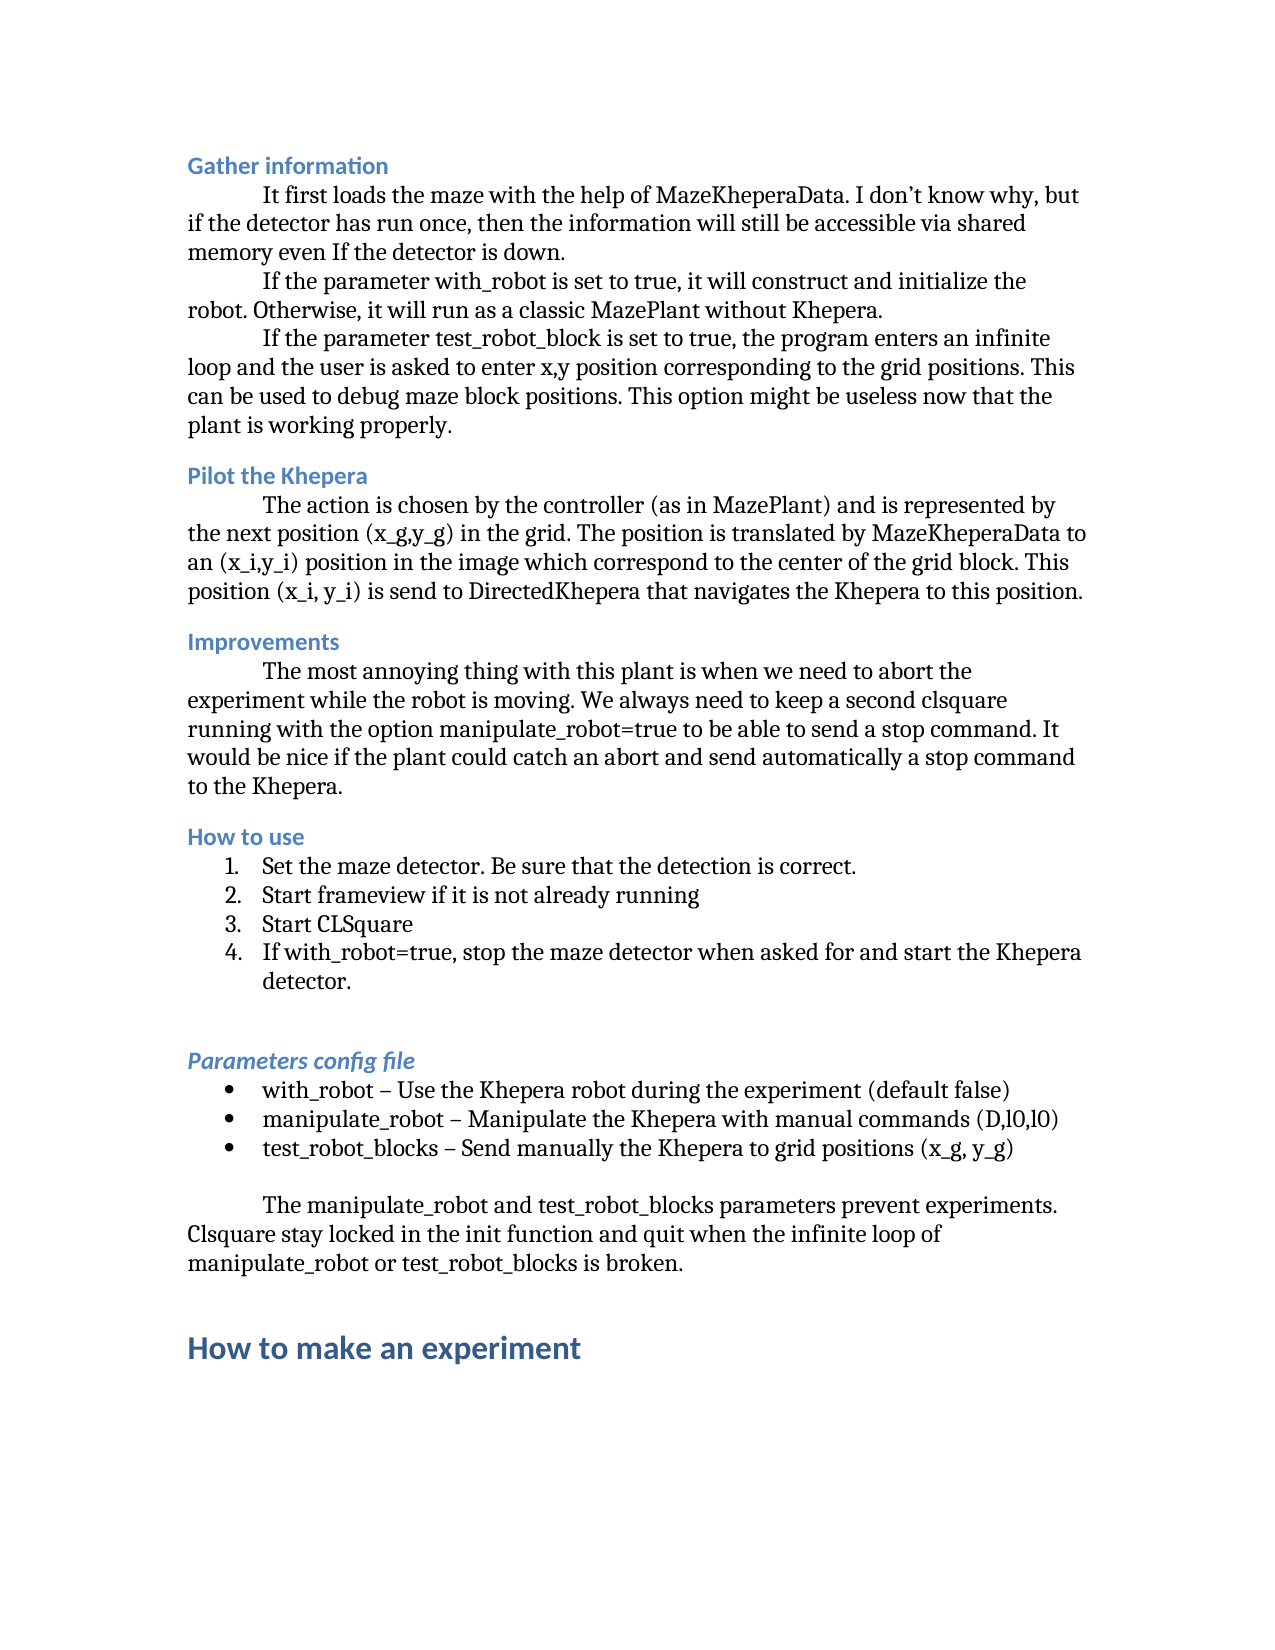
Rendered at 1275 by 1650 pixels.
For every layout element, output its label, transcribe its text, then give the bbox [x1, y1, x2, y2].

text The manipulate_robot and test_robot_blocks parameters prevent experiments. Clsquare stay locked in the init function and quit when the infinite loop of manipulate_robot or test_robot_blocks is broken. [187, 1191, 1087, 1277]
subtitle Gather information [187, 150, 1087, 181]
subtitle Pilot the Khepera [187, 460, 1087, 491]
list Start frameview if it is not already running [225, 881, 1087, 909]
subtitle Improvements [187, 626, 1087, 657]
list Start CLSquare [225, 909, 1087, 938]
subtitle How to make an experiment [187, 1327, 1087, 1368]
list Set the maze detector. Be sure that the detection is correct. [225, 852, 1087, 881]
text It first loads the maze with the help of MazeKheperaData. I don’t know why, but if the detector has run once, then the information will still be accessible via shared memory even If the detector is down. [187, 181, 1087, 267]
subtitle How to use [187, 822, 1087, 852]
list If with_robot=true, stop the maze detector when asked for and start the Khepera detector. [225, 938, 1087, 996]
text If the parameter with_robot is set to true, it will construct and initialize the robot. Otherwise, it will run as a classic MazePlant without Khepera. [187, 267, 1087, 324]
subtitle Parameters config file [187, 1045, 1087, 1076]
list test_robot_blocks – Send manually the Khepera to grid positions (x_g, y_g) [225, 1133, 1087, 1162]
text If the parameter test_robot_block is set to true, the program enters an infinite loop and the user is asked to enter x,y position corresponding to the grid positions. This can be used to debug maze block positions. This option might be useless now that the plant is working properly. [187, 324, 1087, 439]
text The most annoying thing with this plant is when we need to abort the experiment while the robot is moving. We always need to keep a second clsquare running with the option manipulate_robot=true to be able to send a stop command. It would be nice if the plant could catch an abort and send automatically a stop command to the Khepera. [187, 657, 1087, 801]
list manipulate_robot – Manipulate the Khepera with manual commands (D,l0,l0) [225, 1105, 1087, 1133]
list with_robot – Use the Khepera robot during the experiment (default false) [225, 1076, 1087, 1105]
text The action is chosen by the controller (as in MazePlant) and is represented by the next position (x_g,y_g) in the grid. The position is translated by MazeKheperaData to an (x_i,y_i) position in the image which correspond to the center of the grid block. This position (x_i, y_i) is send to DirectedKhepera that navigates the Khepera to this position. [187, 491, 1087, 606]
